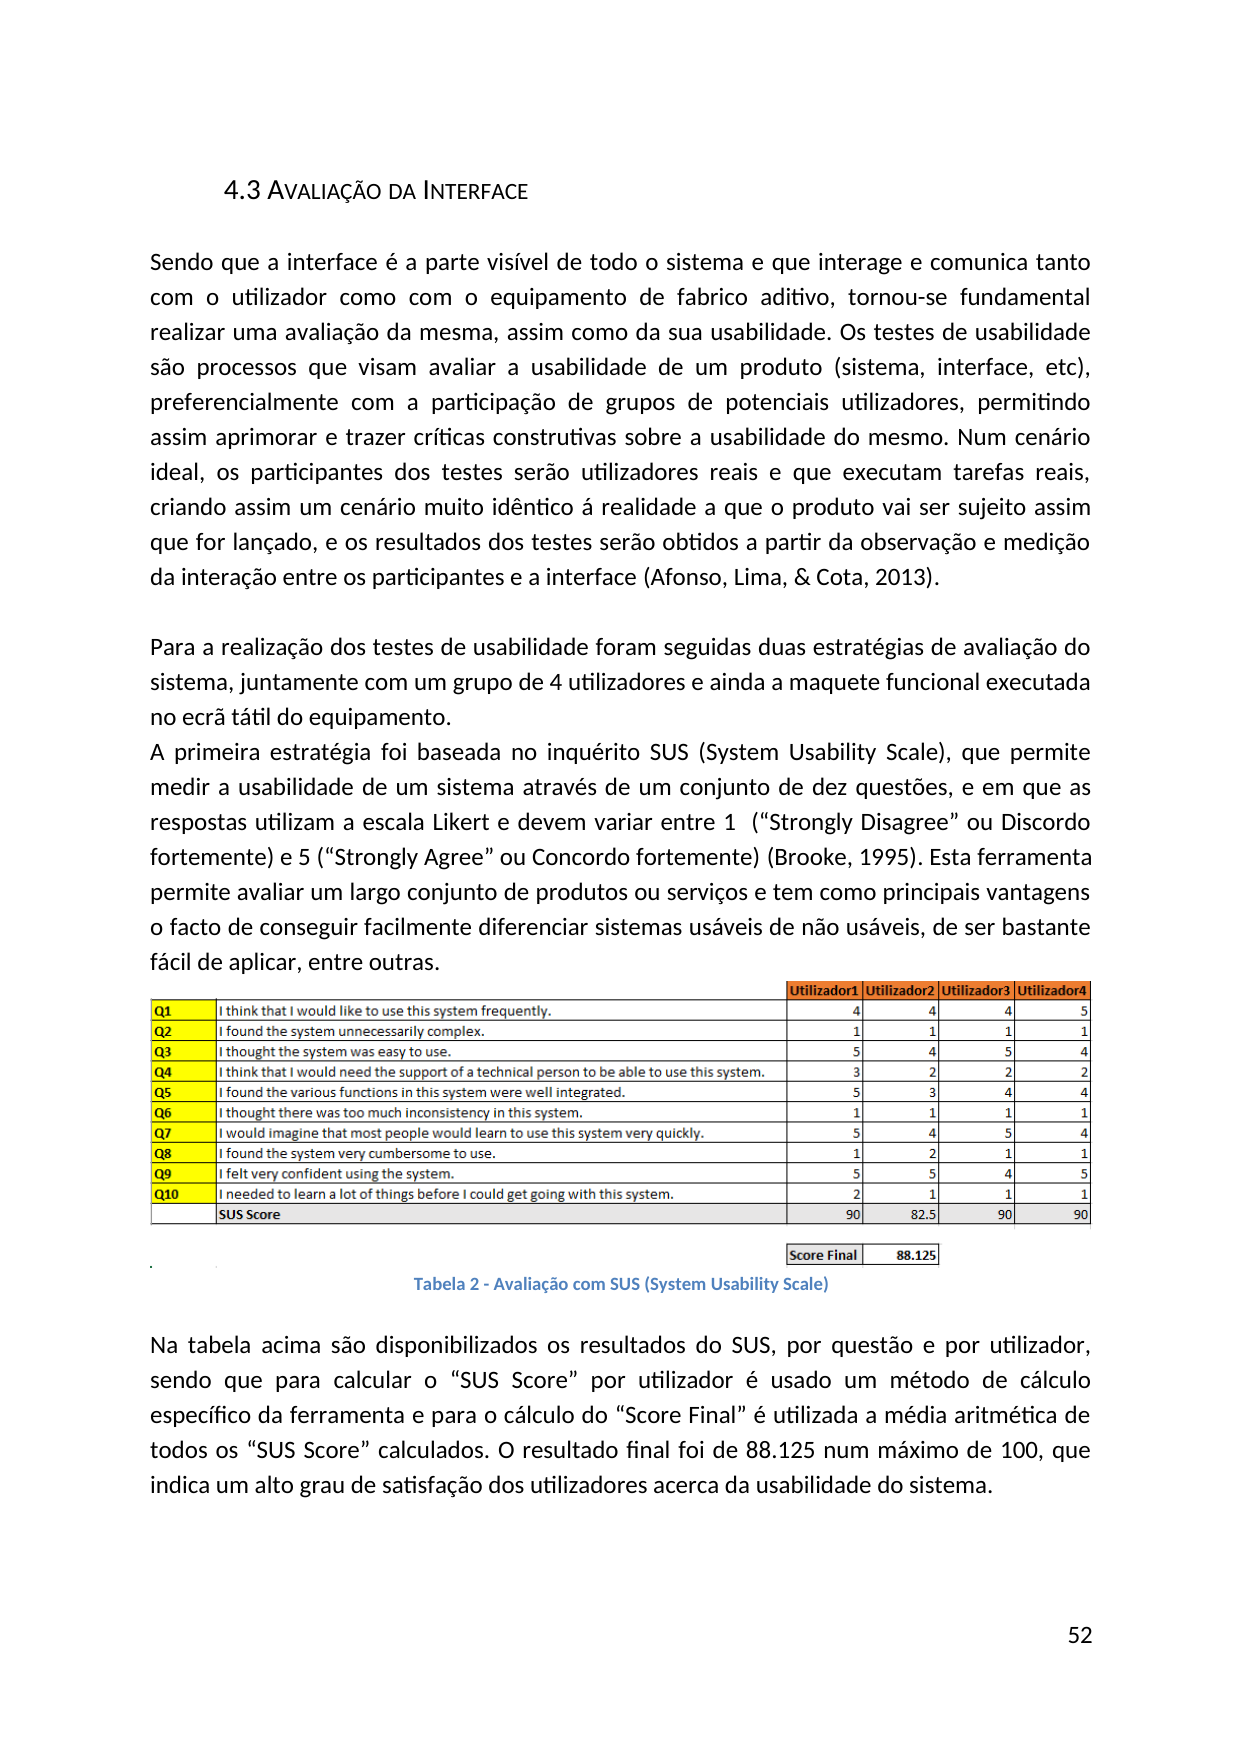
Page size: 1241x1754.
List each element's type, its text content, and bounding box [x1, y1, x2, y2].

subtitle 4.3 Avaliação da Interface [150, 171, 1092, 206]
picture [150, 981, 1093, 1268]
text A primeira estratégia foi baseada no inquérito SUS (System Usability Scale), que permite medir a usabilidade de um sistema através de um conjunto de dez questões, e em que as respostas utilizam a escala Likert e devem variar entre 1 (“Strongly Disagree” ou Discordo fortemente) e 5 (“Strongly Agree” ou Concordo fortemente) (Brooke, 1995). Esta ferramenta permite avaliar um largo conjunto de produtos ou serviços e tem como principais vantagens o facto de conseguir facilmente diferenciar sistemas usáveis de não usáveis, de ser bastante fácil de aplicar, entre outras. [150, 736, 1092, 977]
text Na tabela acima são disponibilizados os resultados do SUS, por questão e por utilizador, sendo que para calcular o “SUS Score” por utilizador é usado um método de cálculo específico da ferramenta e para o cálculo do “Score Final” é utilizada a média aritmética de todos os “SUS Score” calculados. O resultado final foi de 88.125 num máximo de 100, que indica um alto grau de satisfação dos utilizadores acerca da usabilidade do sistema. [150, 1329, 1092, 1500]
text Sendo que a interface é a parte visível de todo o sistema e que interage e comunica tanto com o utilizador como com o equipamento de fabrico aditivo, tornou-se fundamental realizar uma avaliação da mesma, assim como da sua usabilidade. Os testes de usabilidade são processos que visam avaliar a usabilidade de um produto (sistema, interface, etc), preferencialmente com a participação de grupos de potenciais utilizadores, permitindo assim aprimorar e trazer críticas construtivas sobre a usabilidade do mesmo. Num cenário ideal, os participantes dos testes serão utilizadores reais e que executam tarefas reais, criando assim um cenário muito idêntico á realidade a que o produto vai ser sujeito assim que for lançado, e os resultados dos testes serão obtidos a partir da observação e medição da interação entre os participantes e a interface (Afonso, Lima, & Cota, 2013). [150, 246, 1092, 592]
text Para a realização dos testes de usabilidade foram seguidas duas estratégias de avaliação do sistema, juntamente com um grupo de 4 utilizadores e ainda a maquete funcional executada no ecrã tátil do equipamento. [150, 631, 1092, 732]
